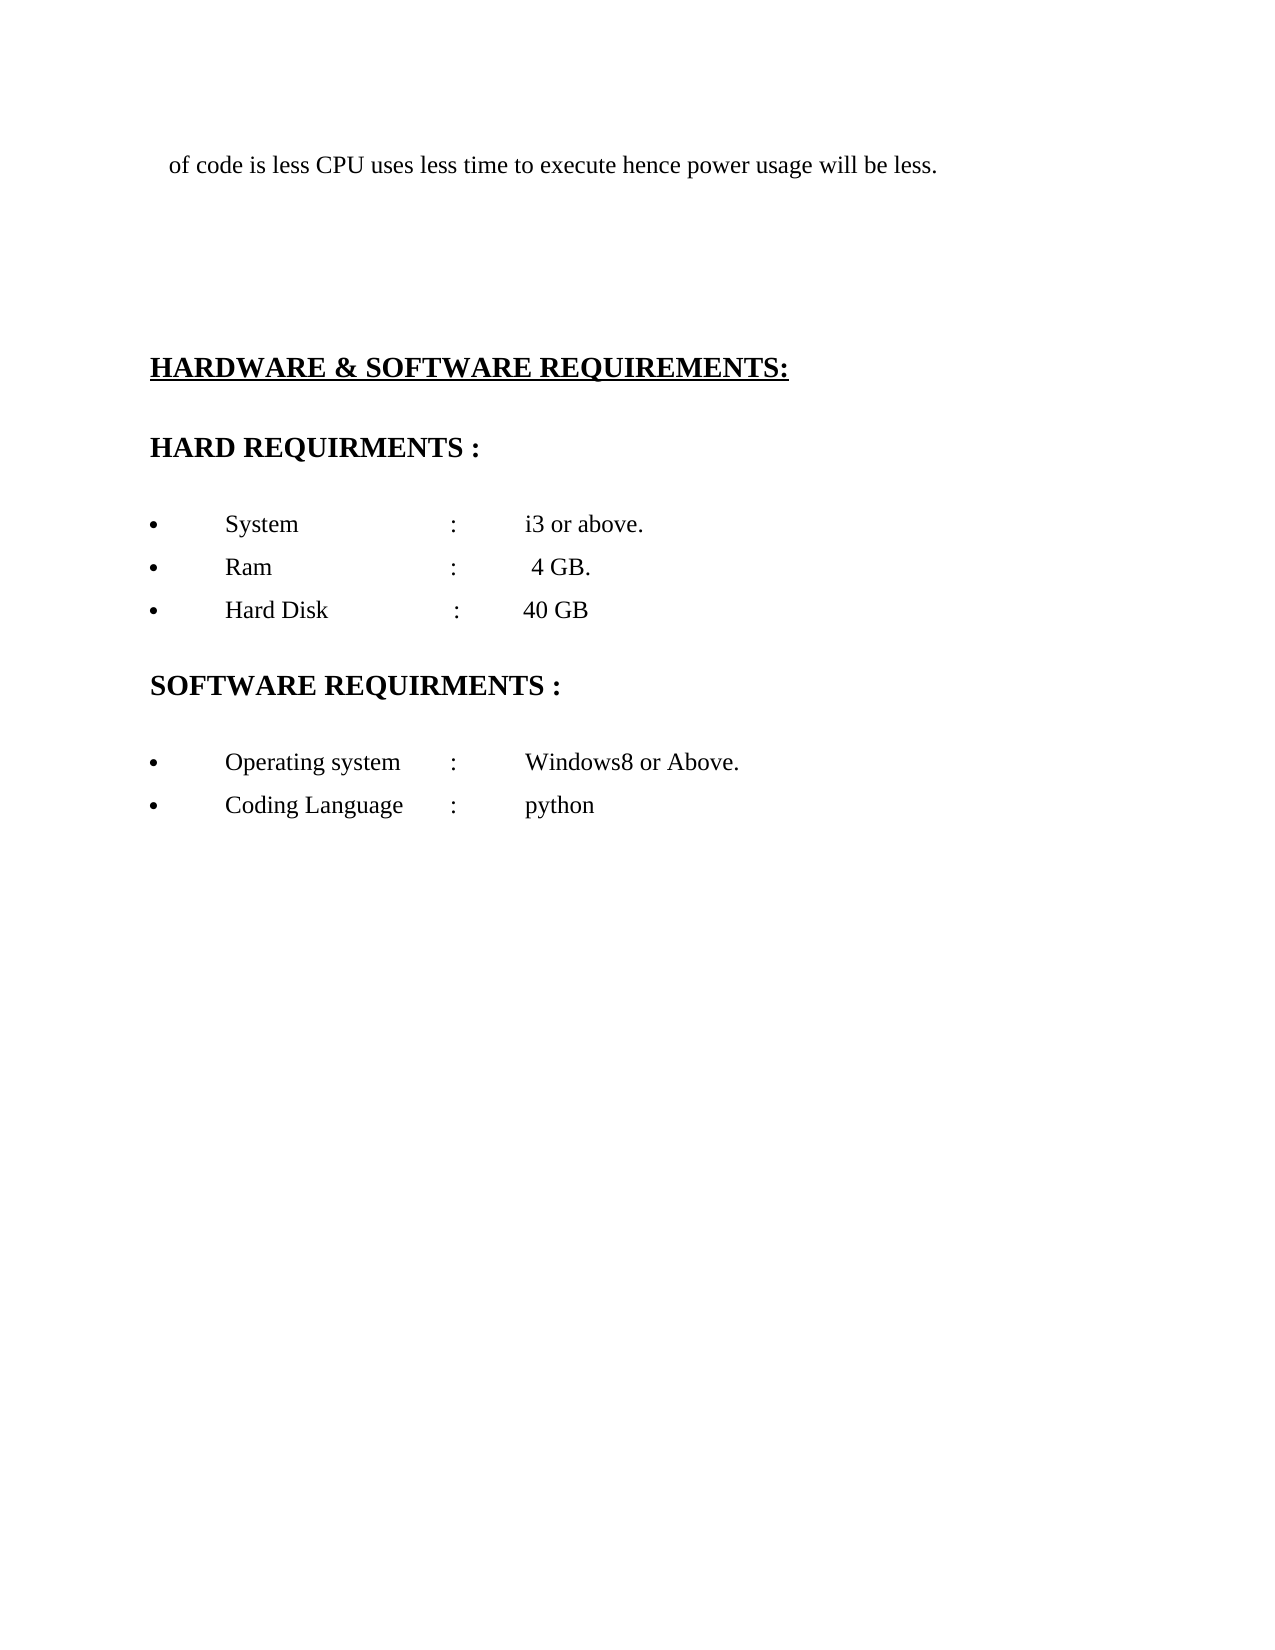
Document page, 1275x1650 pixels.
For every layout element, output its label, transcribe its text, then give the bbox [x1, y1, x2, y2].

list Operating system : Windows8 or Above. [150, 747, 1125, 776]
text of code is less CPU uses less time to execute hence power usage will be less. [150, 150, 1125, 179]
list Coding Language : python [150, 790, 1125, 819]
list Hard Disk : 40 GB [150, 595, 1125, 624]
list System : i3 or above. [150, 509, 1125, 538]
text SOFTWARE REQUIRMENTS : [150, 668, 1125, 701]
text HARD REQUIRMENTS : [150, 430, 1125, 463]
text HARDWARE & SOFTWARE REQUIREMENTS: [150, 350, 1125, 384]
list Ram : 4 GB. [150, 552, 1125, 581]
